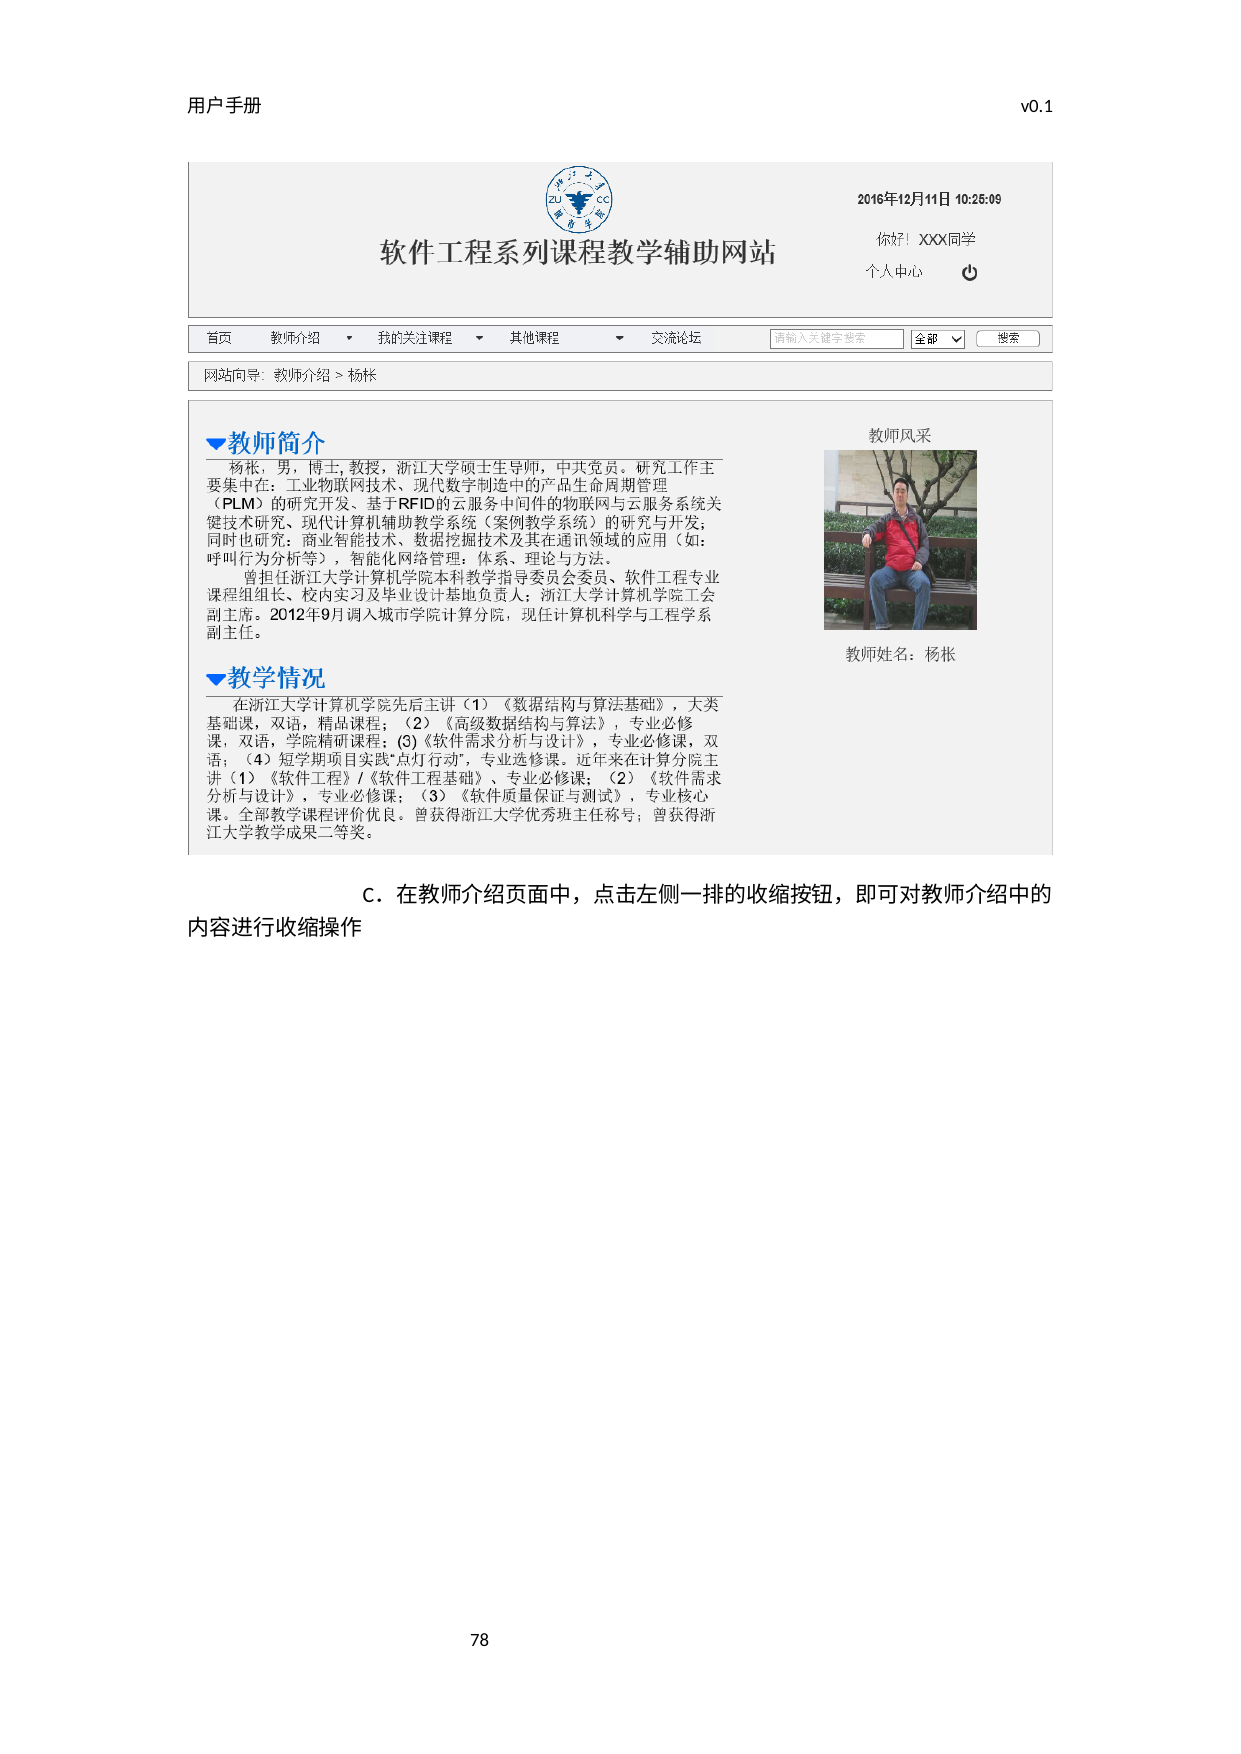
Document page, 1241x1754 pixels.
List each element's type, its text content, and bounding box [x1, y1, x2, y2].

picture [187, 162, 1053, 855]
text C．在教师介绍页面中，点击左侧一排的收缩按钮，即可对教师介绍中的内容进行收缩操作 [187, 877, 1053, 942]
